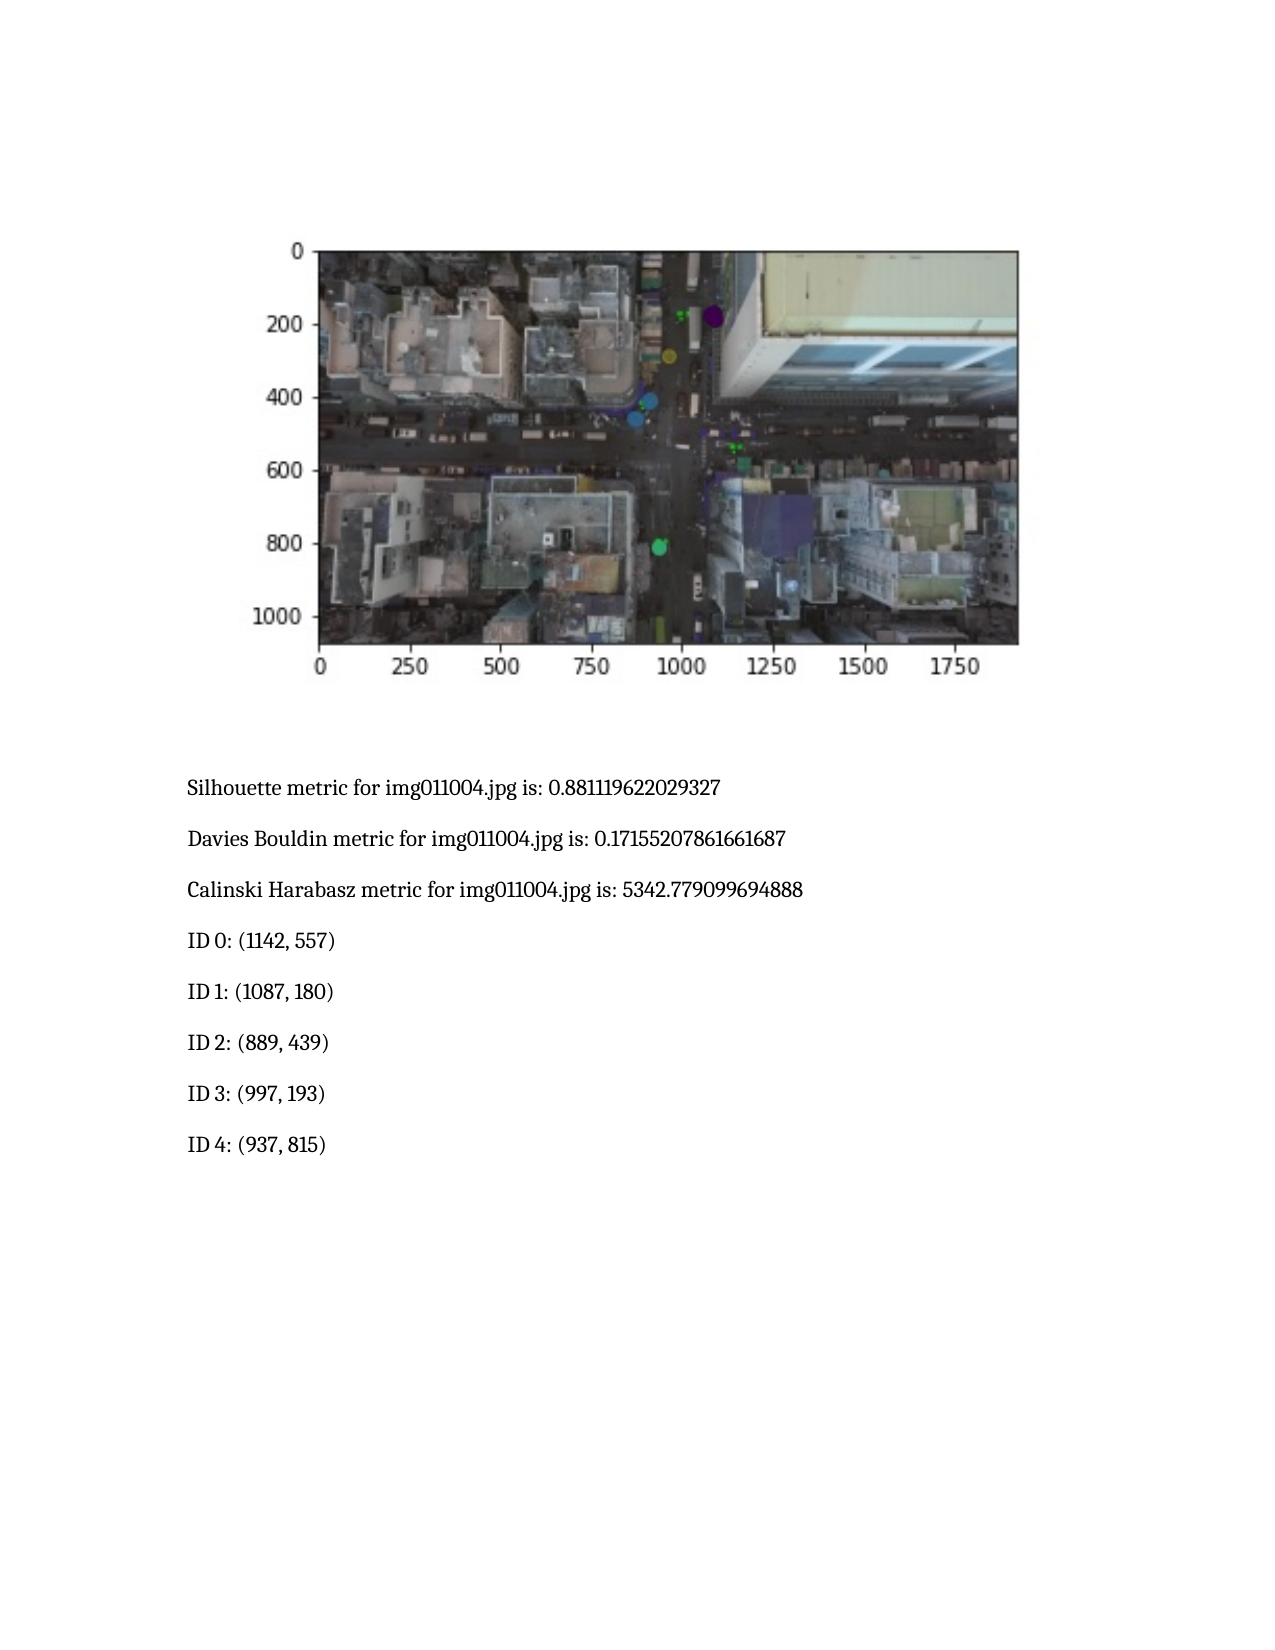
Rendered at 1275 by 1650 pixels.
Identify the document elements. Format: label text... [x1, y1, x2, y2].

text ID 0: (1142, 557) [187, 928, 1087, 954]
text ID 4: (937, 815) [187, 1132, 1087, 1158]
text Silhouette metric for img011004.jpg is: 0.881119622029327 [187, 775, 1087, 801]
text Davies Bouldin metric for img011004.jpg is: 0.17155207861661687 [187, 826, 1087, 852]
text Calinski Harabasz metric for img011004.jpg is: 5342.779099694888 [187, 877, 1087, 903]
text ID 1: (1087, 180) [187, 979, 1087, 1005]
picture [206, 150, 1107, 750]
text ID 3: (997, 193) [187, 1081, 1087, 1107]
text ID 2: (889, 439) [187, 1030, 1087, 1056]
